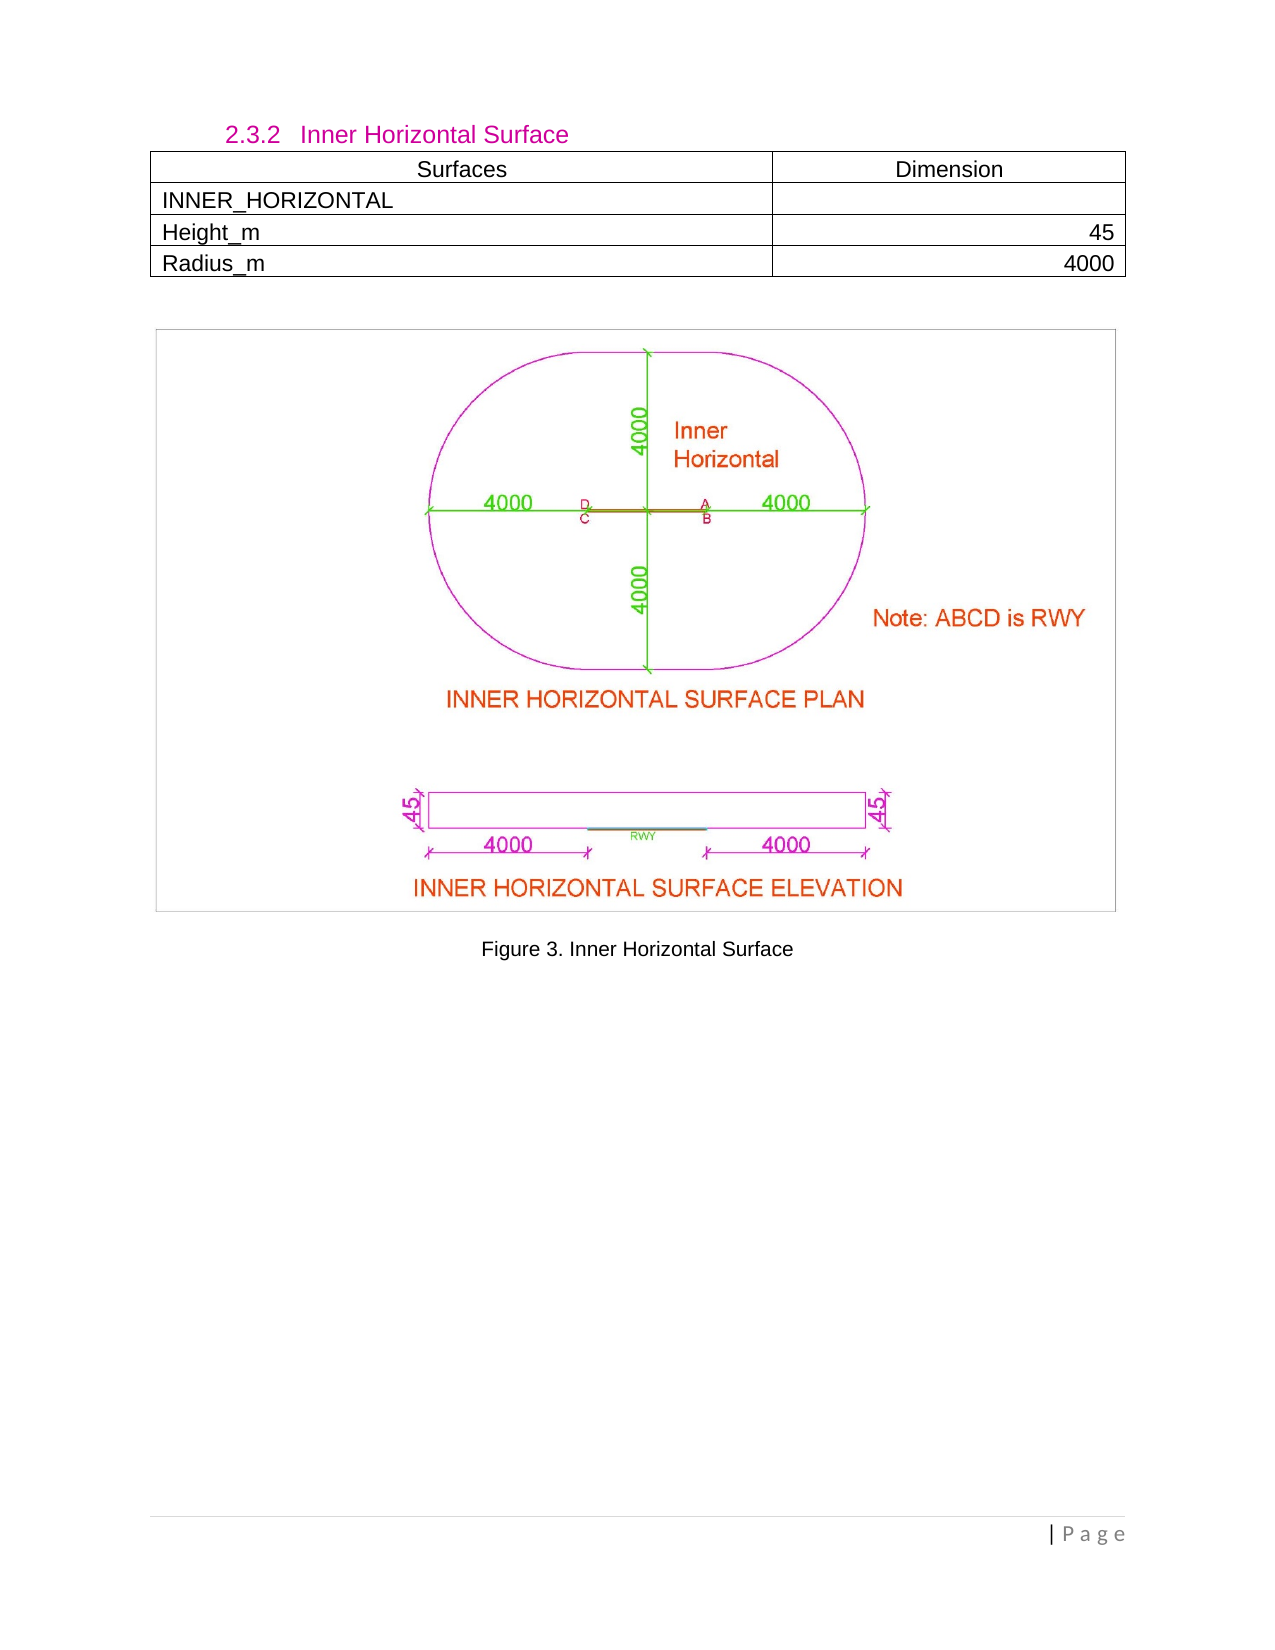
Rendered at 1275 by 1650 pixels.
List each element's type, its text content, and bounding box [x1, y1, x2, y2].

table_header Dimension [773, 152, 1125, 182]
subtitle Inner Horizontal Surface [225, 120, 1125, 149]
table_cell Height_m [151, 215, 772, 245]
table_cell INNER_HORIZONTAL [151, 183, 772, 213]
table_header Surfaces [151, 152, 772, 182]
picture [150, 322, 1123, 918]
table_cell [773, 183, 1125, 213]
table_cell 4000 [773, 246, 1125, 276]
table_cell 45 [773, 215, 1125, 245]
text Figure 3. Inner Horizontal Surface [150, 936, 1125, 960]
table_cell Radius_m [151, 246, 772, 276]
